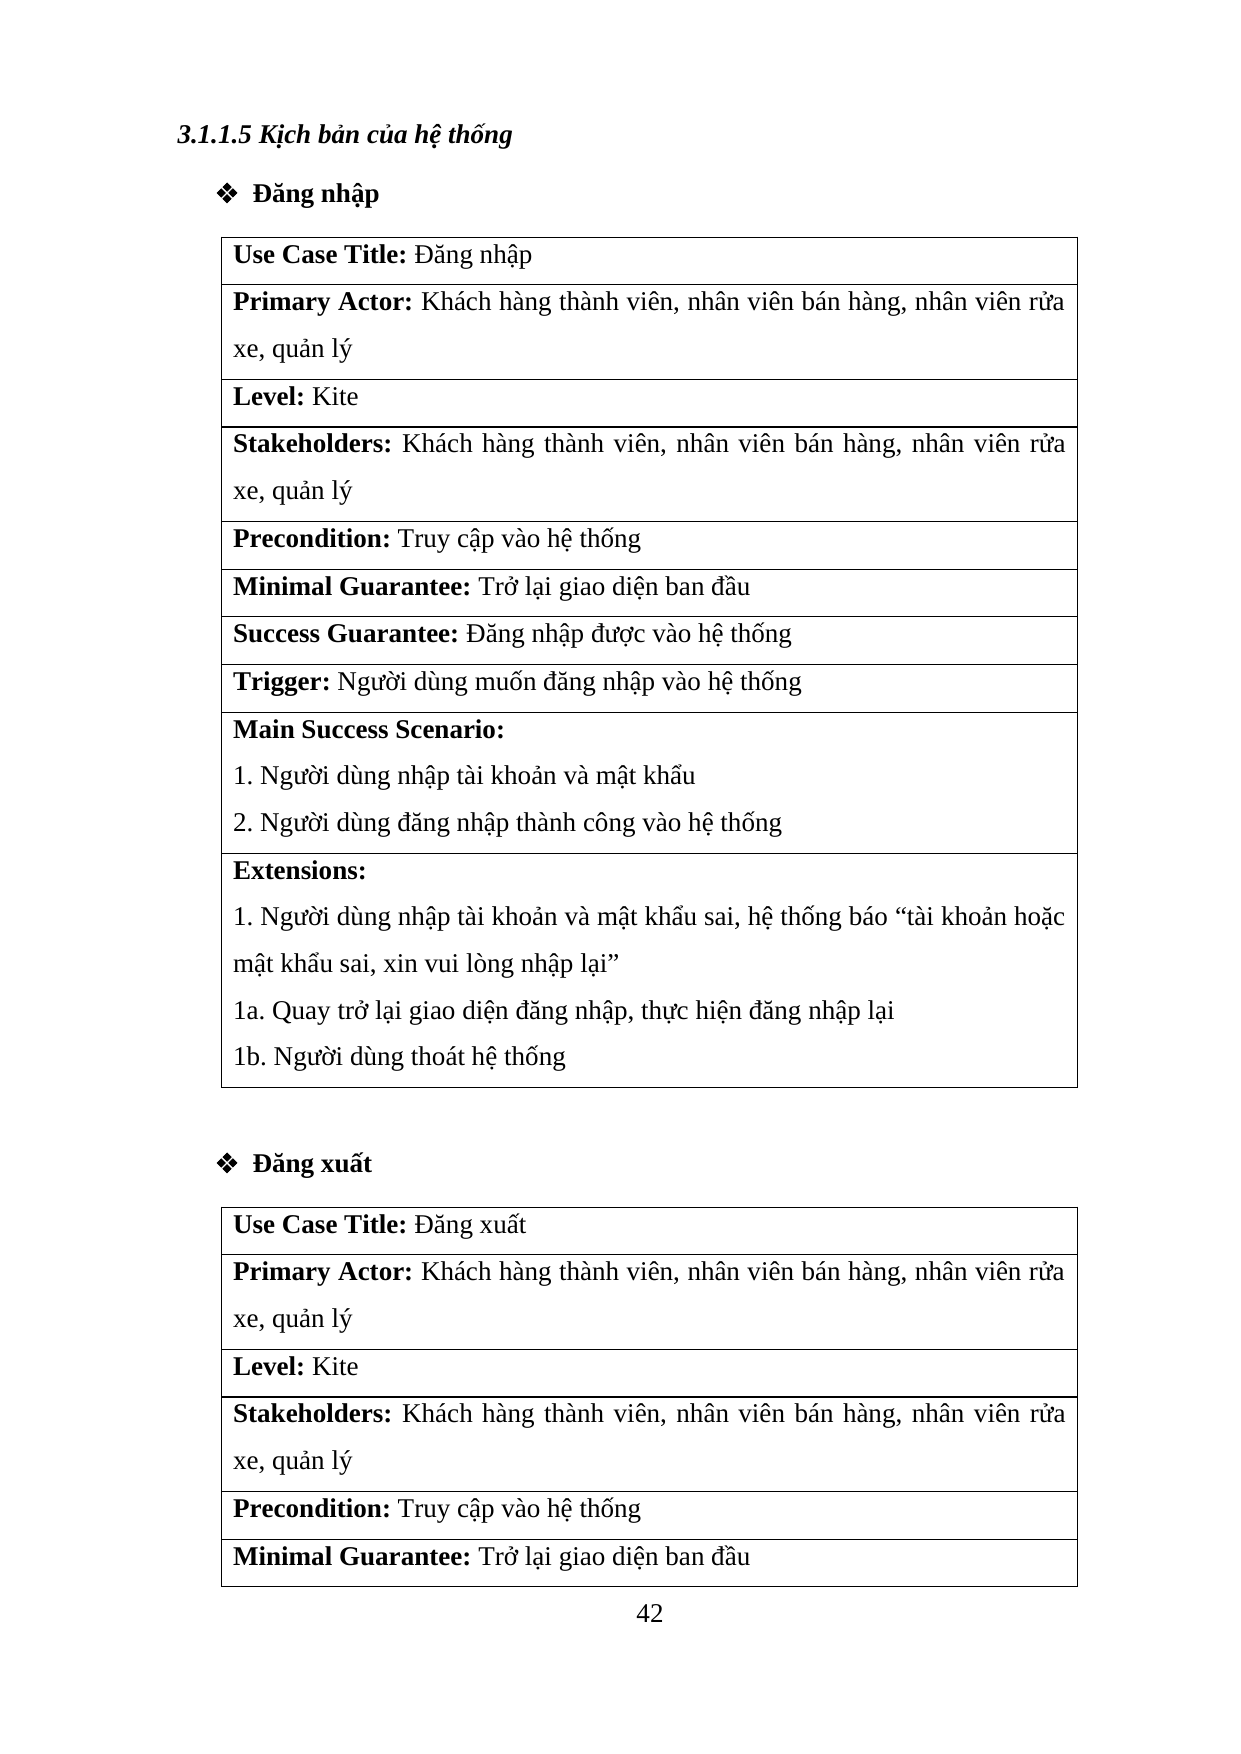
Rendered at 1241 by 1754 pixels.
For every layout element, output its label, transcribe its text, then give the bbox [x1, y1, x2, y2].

table_cell Level: Kite [222, 380, 1077, 426]
table_cell Primary Actor: Khách hàng thành viên, nhân viên bán hàng, nhân viên rửa xe, quản lý [222, 285, 1077, 379]
table_cell Stakeholders: Khách hàng thành viên, nhân viên bán hàng, nhân viên rửa xe, quản lý [222, 428, 1077, 521]
table_cell Success Guarantee: Đăng nhập được vào hệ thống [222, 617, 1077, 664]
list Đăng nhập [177, 177, 1122, 208]
table_cell Precondition: Truy cập vào hệ thống [222, 1492, 1077, 1538]
table_cell Minimal Guarantee: Trở lại giao diện ban đầu [222, 1540, 1077, 1586]
table_cell Trigger: Người dùng muốn đăng nhập vào hệ thống [222, 665, 1077, 712]
list Đăng xuất [177, 1147, 1122, 1178]
subtitle Kịch bản của hệ thống [177, 118, 1122, 149]
table_cell Minimal Guarantee: Trở lại giao diện ban đầu [222, 570, 1077, 616]
table_header Use Case Title: Đăng nhập [222, 238, 1077, 284]
table_cell Extensions: 1. Người dùng nhập tài khoản và mật khẩu sai, hệ thống báo “tài khoản hoặc mật khẩu sai, xin vui lòng nhập lại” 1a. Quay trở lại giao diện đăng nhập, thực hiện đăng nhập lại 1b. Người dùng thoát hệ thống [222, 854, 1077, 1087]
table_cell Stakeholders: Khách hàng thành viên, nhân viên bán hàng, nhân viên rửa xe, quản lý [222, 1398, 1077, 1491]
table_cell Precondition: Truy cập vào hệ thống [222, 522, 1077, 568]
table_cell Primary Actor: Khách hàng thành viên, nhân viên bán hàng, nhân viên rửa xe, quản lý [222, 1255, 1077, 1349]
table_cell Level: Kite [222, 1350, 1077, 1396]
table_header Use Case Title: Đăng xuất [222, 1208, 1077, 1254]
table_cell Main Success Scenario: 1. Người dùng nhập tài khoản và mật khẩu 2. Người dùng đăng nhập thành công vào hệ thống [222, 713, 1077, 853]
